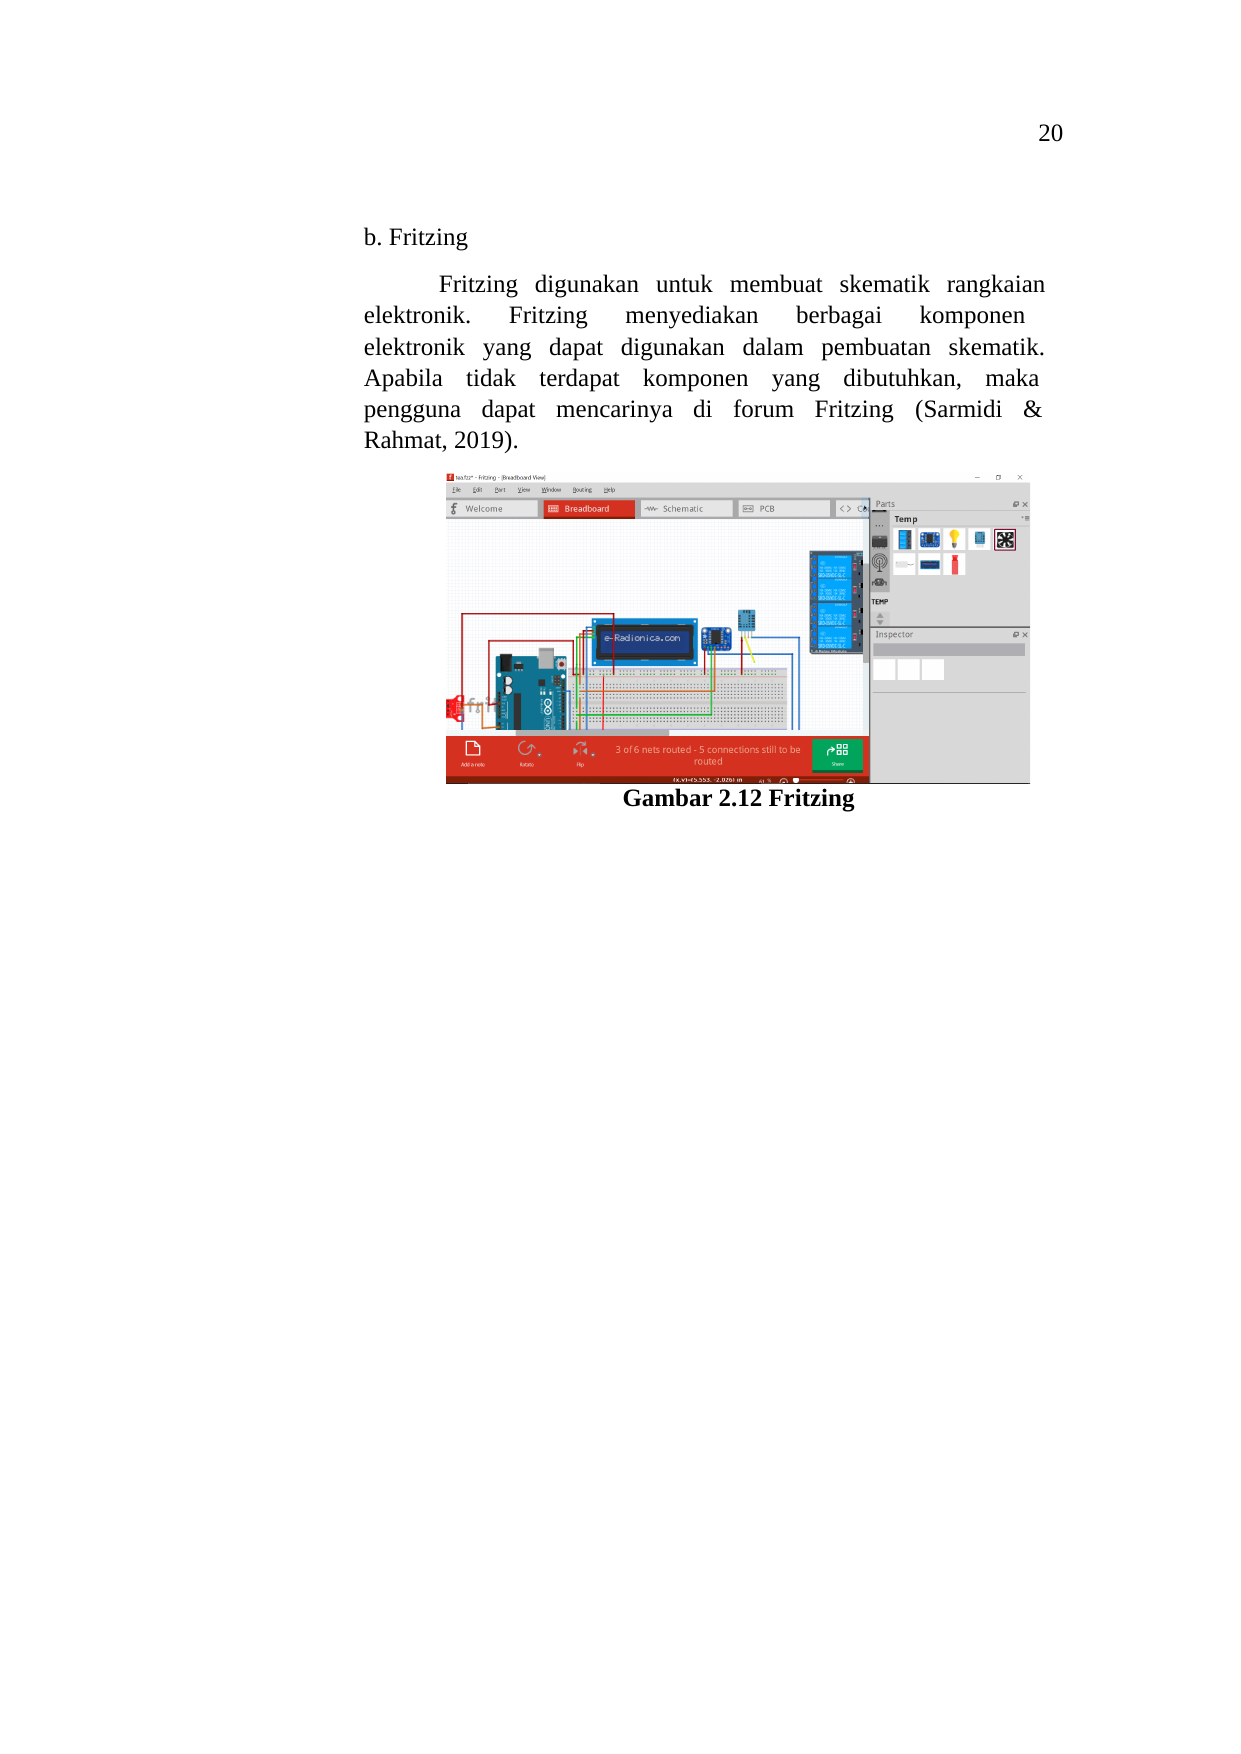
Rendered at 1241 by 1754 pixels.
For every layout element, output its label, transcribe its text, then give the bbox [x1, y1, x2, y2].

text Fritzing digunakan untuk membuat skematik rangkaian elektronik. Fritzing menyediakan berbagai komponen elektronik yang dapat digunakan dalam pembuatan skematik. Apabila tidak terdapat komponen yang dibutuhkan, maka pengguna dapat mencarinya di forum Fritzing (Sarmidi & Rahmat, 2019). [364, 269, 1063, 453]
picture [446, 472, 1031, 784]
text b. Fritzing [289, 222, 1063, 251]
